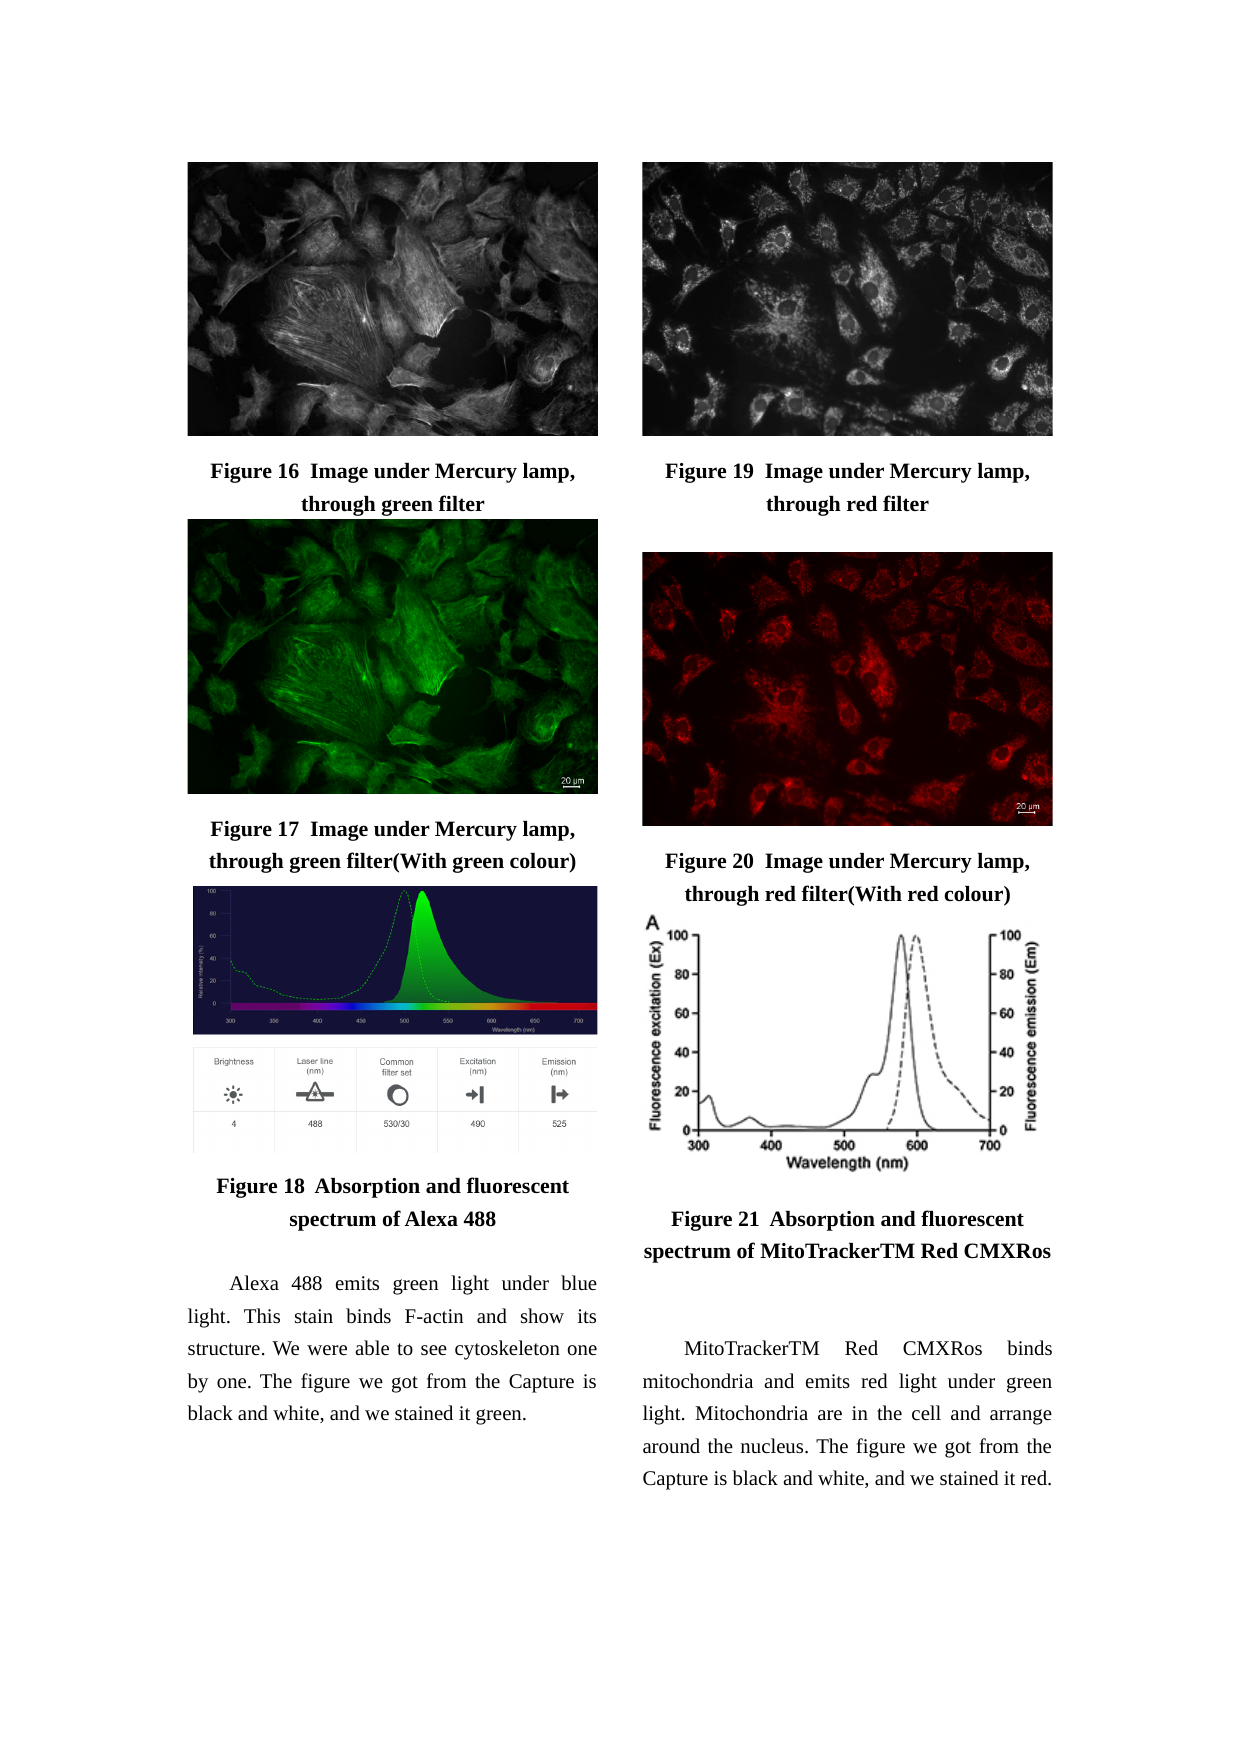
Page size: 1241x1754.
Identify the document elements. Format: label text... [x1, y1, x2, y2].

text Figure 19 Image under Mercury lamp, through red filter [642, 454, 1053, 519]
picture [642, 909, 1053, 1178]
picture [188, 877, 598, 1153]
picture [642, 162, 1053, 436]
text MitoTrackerTM Red CMXRos binds mitochondria and emits red light under green light. Mitochondria are in the cell and arrange around the nucleus. The figure we got from the Capture is black and white, and we stained it red. [642, 1332, 1053, 1494]
picture [187, 519, 598, 794]
text Figure 16 Image under Mercury lamp, through green filter [187, 454, 598, 519]
text Alexa 488 emits green light under blue light. This stain binds F-actin and show its structure. We were able to see cytoskeleton one by one. The figure we got from the Capture is black and white, and we stained it green. [187, 1267, 598, 1429]
picture [642, 552, 1053, 826]
picture [187, 162, 598, 436]
text Figure 20 Image under Mercury lamp, through red filter(With red colour) [642, 844, 1053, 909]
text Figure 21 Absorption and fluorescent spectrum of MitoTrackerTM Red CMXRos [642, 1202, 1053, 1267]
text Figure 18 Absorption and fluorescent spectrum of Alexa 488 [187, 1169, 598, 1234]
text Figure 17 Image under Mercury lamp, through green filter(With green colour) [187, 812, 598, 877]
